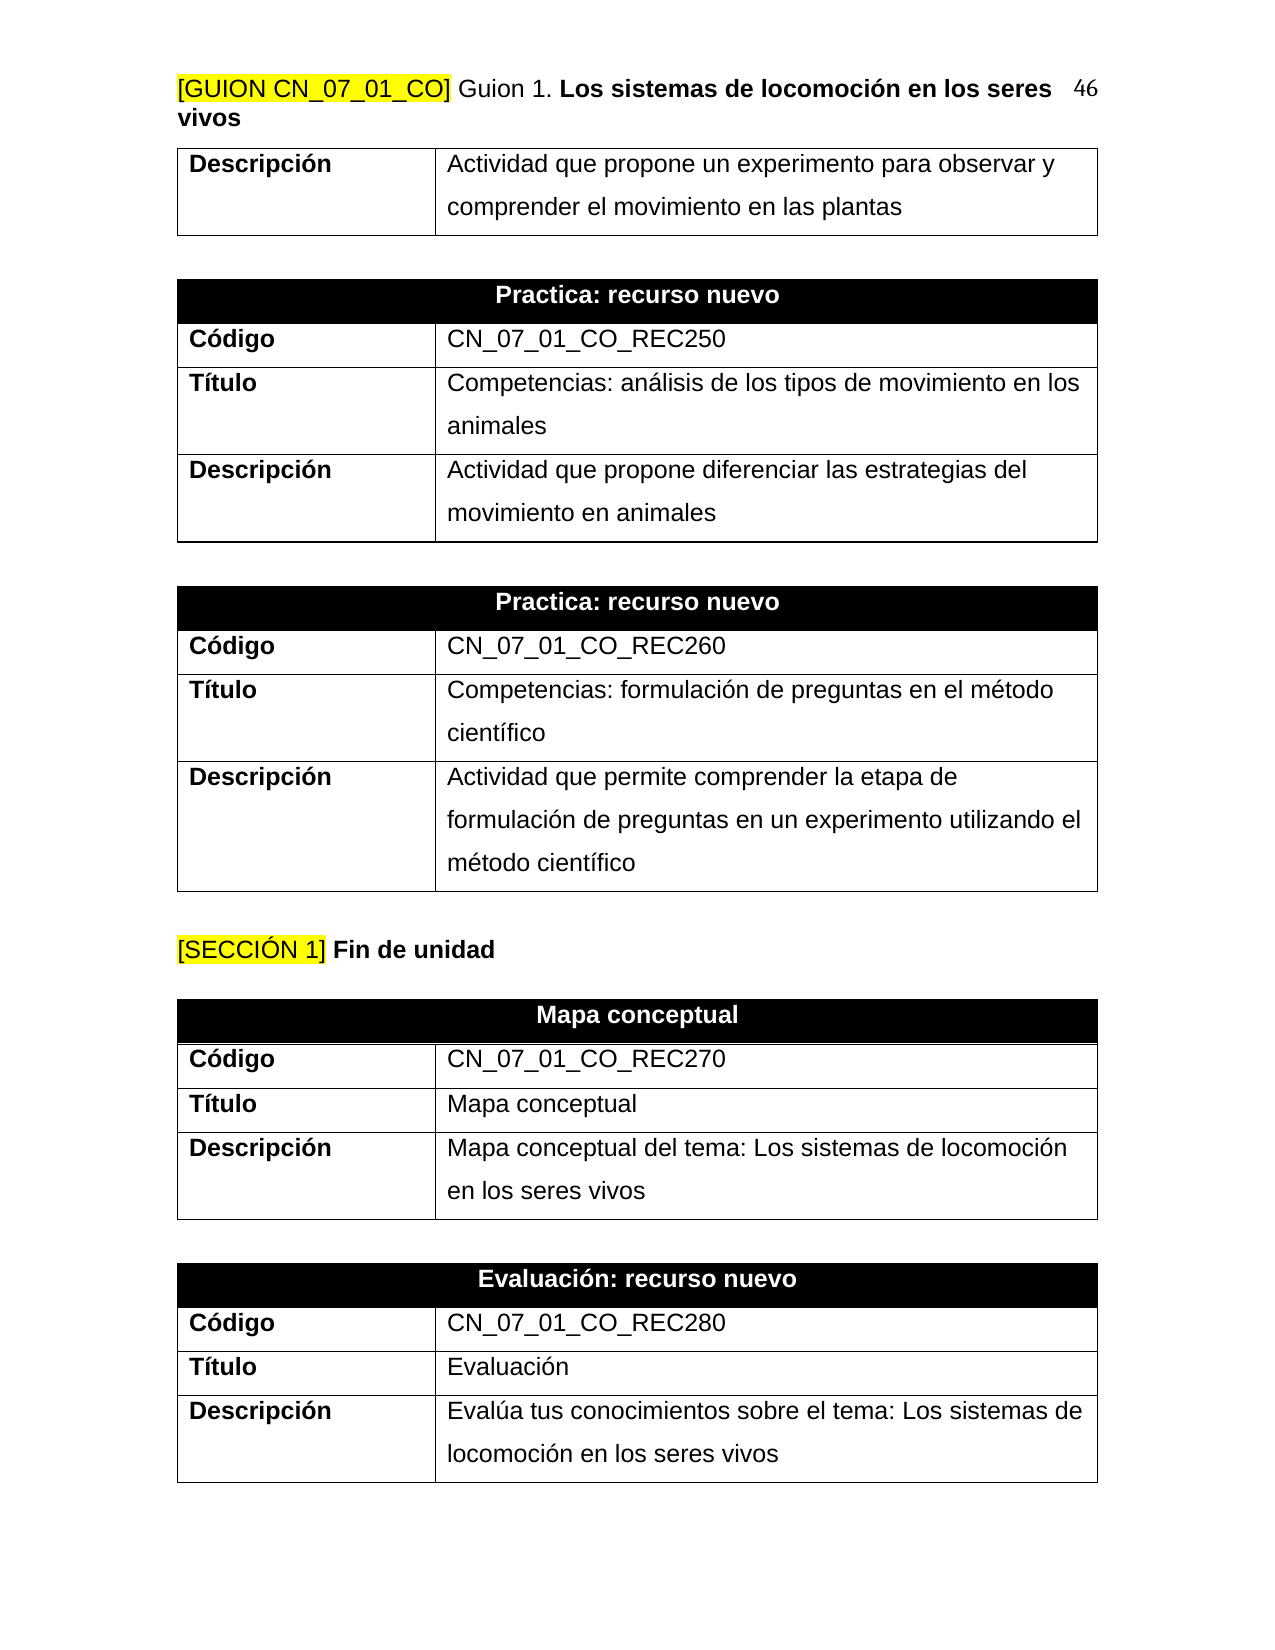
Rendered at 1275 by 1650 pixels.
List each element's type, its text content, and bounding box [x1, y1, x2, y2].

table_cell CN_07_01_CO_REC260 [436, 631, 1097, 674]
table_cell Actividad que propone diferenciar las estrategias del movimiento en animales [436, 455, 1097, 541]
table_cell Competencias: análisis de los tipos de movimiento en los animales [436, 368, 1097, 454]
table_cell CN_07_01_CO_REC280 [436, 1308, 1097, 1351]
text [SECCIÓN 1] Fin de unidad [326, 935, 1098, 964]
table_cell Título [178, 1352, 435, 1395]
table_cell Descripción [178, 149, 435, 235]
table_cell Código [178, 631, 435, 674]
table_cell CN_07_01_CO_REC270 [436, 1045, 1097, 1087]
table_cell Título [178, 675, 435, 761]
table_cell Descripción [178, 455, 435, 541]
table_cell Evalúa tus conocimientos sobre el tema: Los sistemas de locomoción en los seres vivos [436, 1396, 1097, 1482]
table_cell Título [178, 1089, 435, 1132]
table_cell Mapa conceptual [436, 1089, 1097, 1132]
table_header Practica: recurso nuevo [178, 587, 1097, 630]
table_cell Título [178, 368, 435, 454]
table_cell Descripción [178, 1133, 435, 1219]
table_cell Descripción [178, 1396, 435, 1482]
table_cell Competencias: formulación de preguntas en el método científico [436, 675, 1097, 761]
table_header Practica: recurso nuevo [178, 280, 1097, 323]
table_cell Actividad que permite comprender la etapa de formulación de preguntas en un experimento utilizando el método científico [436, 762, 1097, 891]
table_header Mapa conceptual [178, 1000, 1097, 1043]
table_cell CN_07_01_CO_REC250 [436, 324, 1097, 367]
table_cell Código [178, 324, 435, 367]
table_cell Actividad que propone un experimento para observar y comprender el movimiento en las plantas [436, 149, 1097, 235]
table_cell Código [178, 1308, 435, 1351]
table_cell Descripción [178, 762, 435, 891]
table_cell Código [178, 1045, 435, 1087]
table_cell Evaluación [436, 1352, 1097, 1395]
table_cell Mapa conceptual del tema: Los sistemas de locomoción en los seres vivos [436, 1133, 1097, 1219]
table_header Evaluación: recurso nuevo [178, 1264, 1097, 1307]
